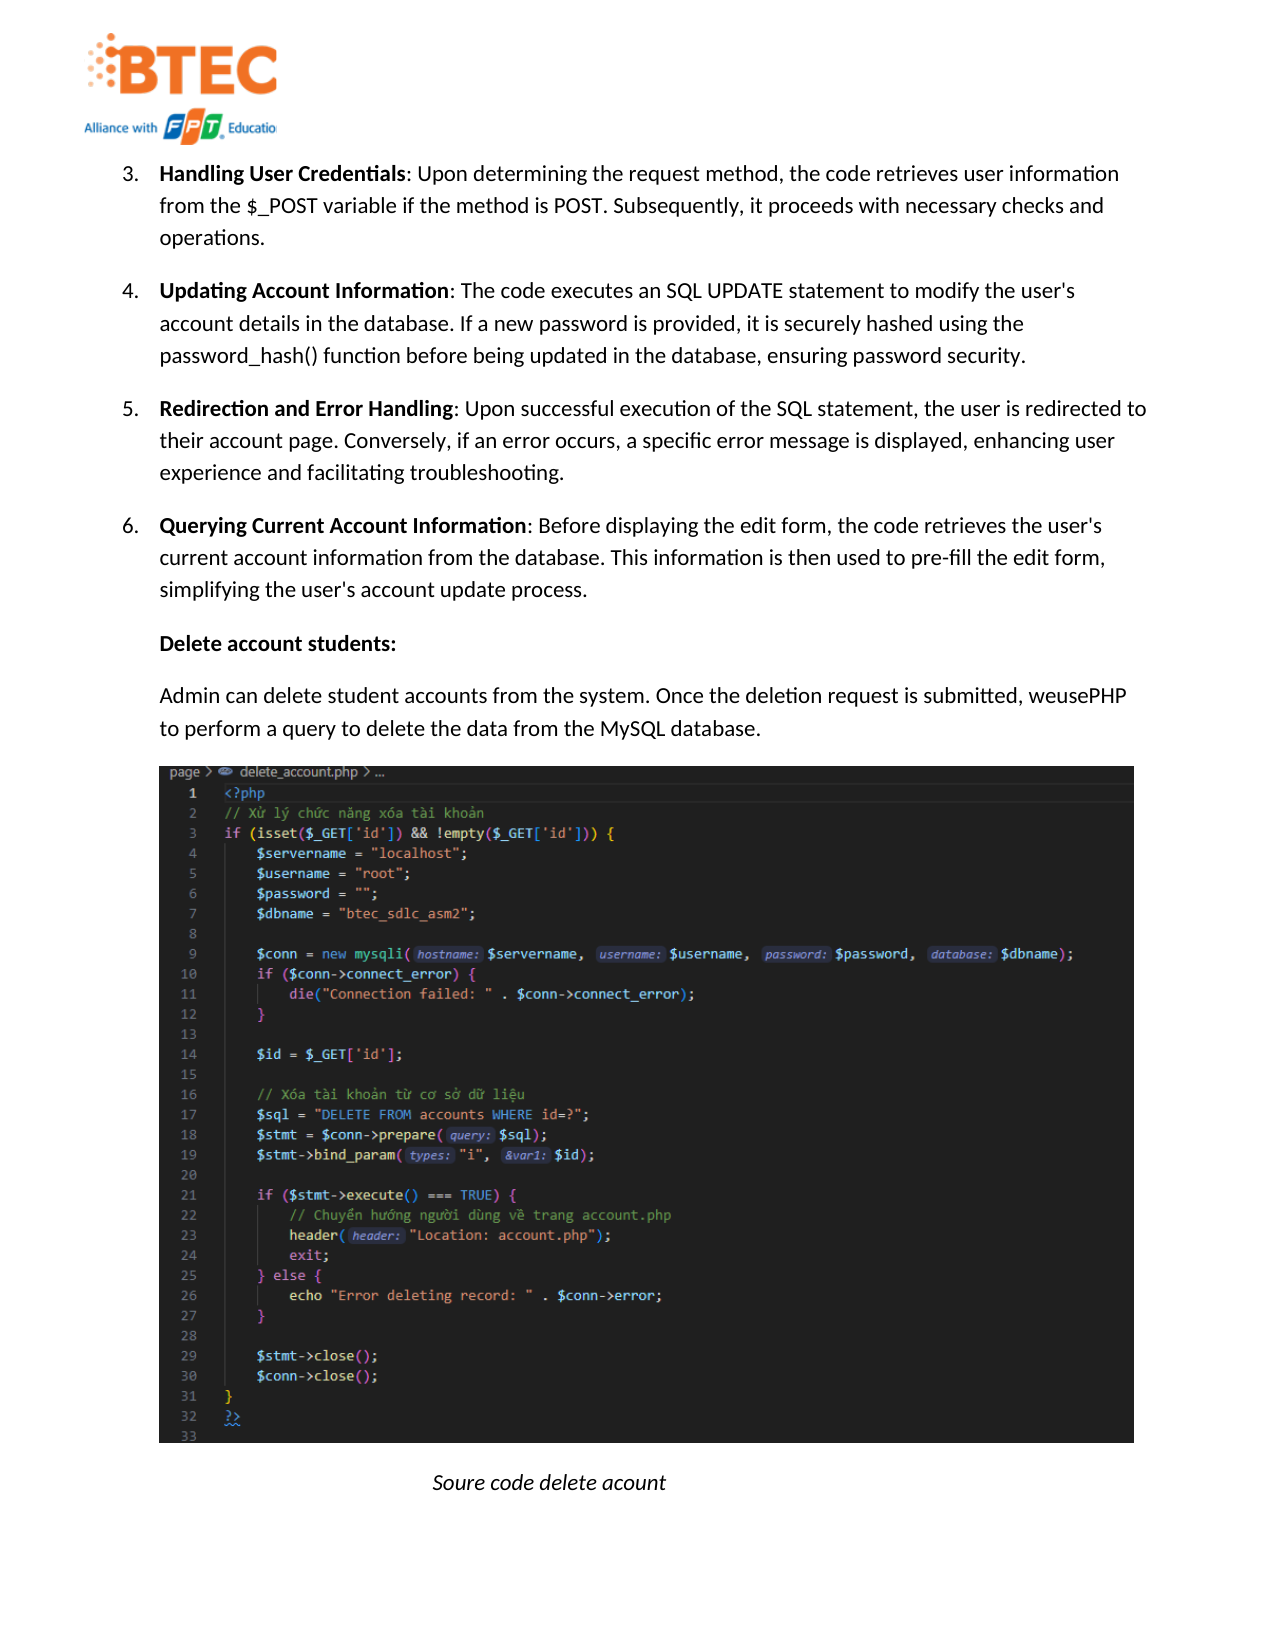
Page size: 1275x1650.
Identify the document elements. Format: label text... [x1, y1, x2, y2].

text Soure code delete acount [159, 1468, 1153, 1496]
list Querying Current Account Information: Before displaying the edit form, the code retrieves the user's current account information from the database. This information is then used to pre-fill the edit form, simplifying the user's account update process. [122, 511, 1153, 604]
text Delete account students: [159, 629, 1153, 657]
list Redirection and Error Handling: Upon successful execution of the SQL statement, the user is redirected to their account page. Conversely, if an error occurs, a specific error message is displayed, enhancing user experience and facilitating troubleshooting. [122, 394, 1153, 486]
list Updating Account Information: The code executes an SQL UPDATE statement to modify the user's account details in the database. If a new password is provided, it is securely hashed using the password_hash() function before being updated in the database, ensuring password security. [122, 276, 1153, 369]
text Admin can delete student accounts from the system. Once the deletion request is submitted, weusePHP to perform a query to delete the data from the MySQL database. [159, 682, 1153, 742]
picture [84, 33, 277, 145]
picture [159, 766, 1134, 1443]
list Handling User Credentials: Upon determining the request method, the code retrieves user information from the $_POST variable if the method is POST. Subsequently, it proceeds with necessary checks and operations. [122, 159, 1153, 251]
